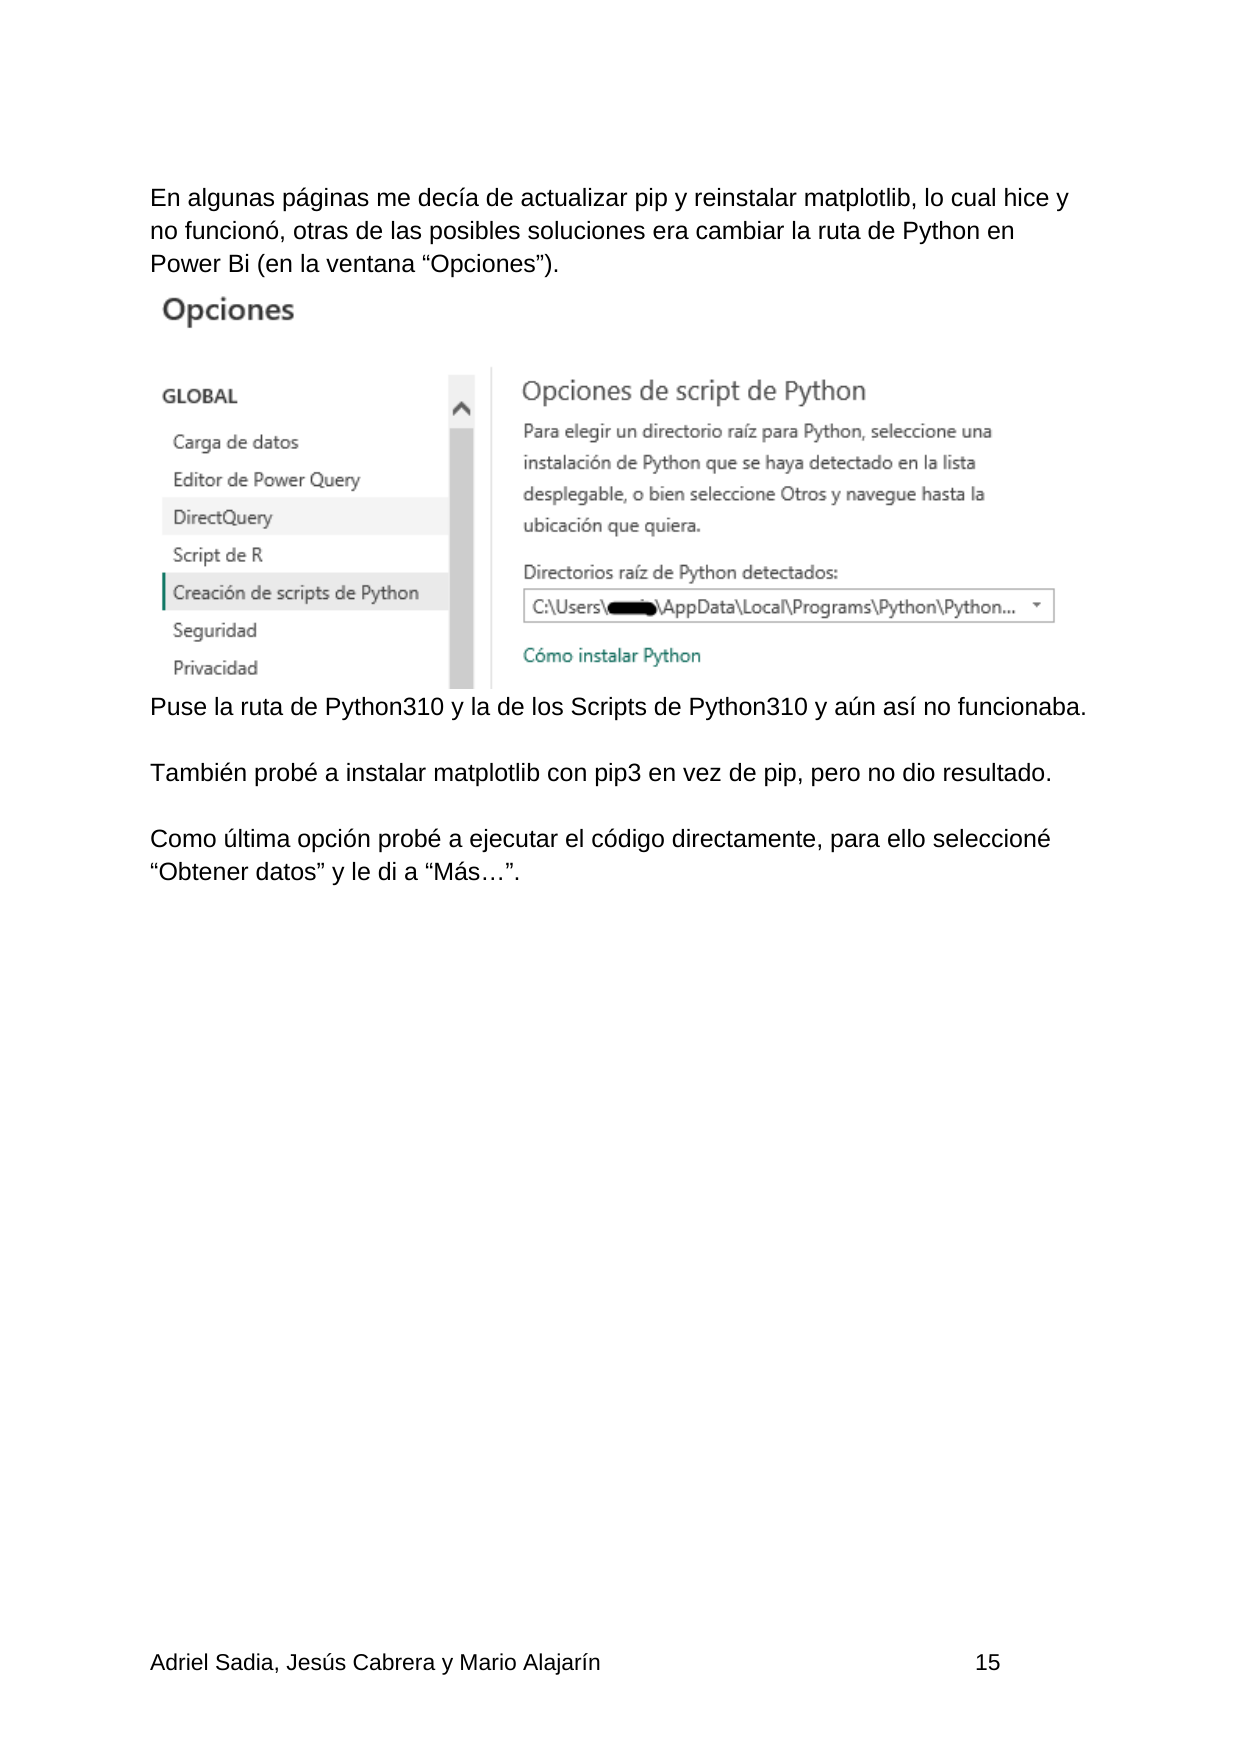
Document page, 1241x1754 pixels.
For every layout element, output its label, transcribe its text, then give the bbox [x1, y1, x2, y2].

picture [150, 282, 1091, 689]
text También probé a instalar matplotlib con pip3 en vez de pip, pero no dio resultado. [150, 758, 1090, 787]
text En algunas páginas me decía de actualizar pip y reinstalar matplotlib, lo cual hice y no funcionó, otras de las posibles soluciones era cambiar la ruta de Python en Power Bi (en la ventana “Opciones”). [150, 183, 1090, 278]
text Como última opción probé a ejecutar el código directamente, para ello seleccioné “Obtener datos” y le di a “Más…”. [150, 824, 1090, 886]
text Puse la ruta de Python310 y la de los Scripts de Python310 y aún así no funcionaba. [150, 692, 1090, 721]
